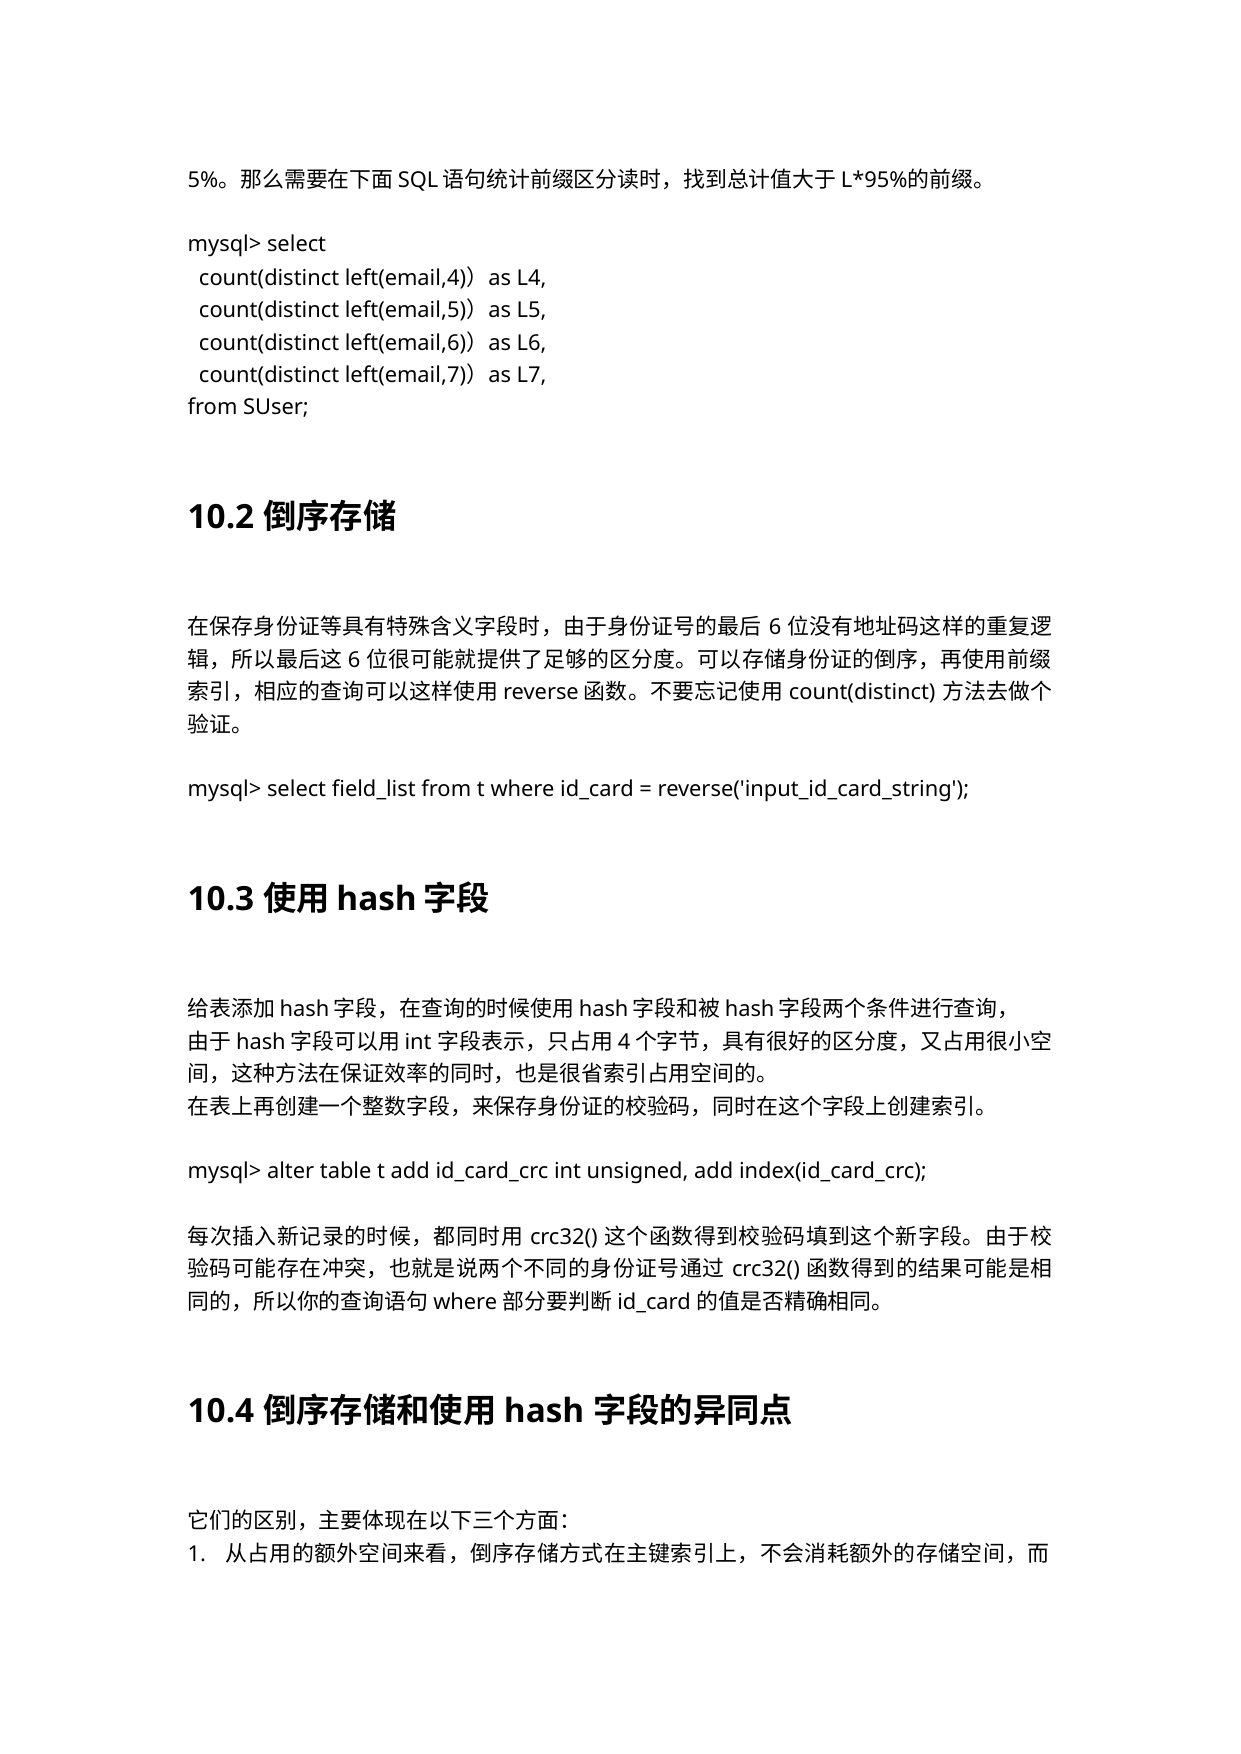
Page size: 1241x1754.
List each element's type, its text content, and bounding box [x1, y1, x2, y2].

text 在表上再创建一个整数字段，来保存身份证的校验码，同时在这个字段上创建索引。 [187, 1088, 1053, 1121]
subtitle 10.3 使用hash字段 [187, 863, 1053, 928]
text from SUser; [187, 389, 1053, 422]
text 由于hash字段可以用int 字段表示，只占用4个字节，具有很好的区分度，又占用很小空间，这种方法在保证效率的同时，也是很省索引占用空间的。 [187, 1023, 1053, 1088]
text mysql> select field_list from t where id_card = reverse('input_id_card_string'); [187, 771, 1053, 804]
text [187, 162, 1053, 194]
text 给表添加hash字段，在查询的时候使用hash字段和被hash字段两个条件进行查询， [187, 991, 1053, 1023]
text count(distinct left(email,6)）as L6, [187, 324, 1053, 357]
text mysql> alter table t add id_card_crc int unsigned, add index(id_card_crc); [187, 1153, 1053, 1186]
text count(distinct left(email,5)）as L5, [187, 292, 1053, 324]
subtitle 10.4 倒序存储和使用 hash 字段的异同点 [187, 1376, 1053, 1441]
subtitle 10.2 倒序存储 [187, 482, 1053, 547]
text count(distinct left(email,7)）as L7, [187, 357, 1053, 389]
text 在保存身份证等具有特殊含义字段时，由于身份证号的最后 6 位没有地址码这样的重复逻辑，所以最后这 6 位很可能就提供了足够的区分度。可以存储身份证的倒序，再使用前缀索引，相应的查询可以这样使用reverse函数。不要忘记使用 count(distinct) 方法去做个验证。 [187, 609, 1053, 739]
text mysql> select [187, 227, 1053, 259]
text 它们的区别，主要体现在以下三个方面： [187, 1503, 1053, 1535]
text 每次插入新记录的时候，都同时用 crc32() 这个函数得到校验码填到这个新字段。由于校验码可能存在冲突，也就是说两个不同的身份证号通过 crc32() 函数得到的结果可能是相同的，所以你的查询语句 where 部分要判断 id_card 的值是否精确相同。 [187, 1218, 1053, 1316]
text count(distinct left(email,4)）as L4, [187, 259, 1053, 292]
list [187, 1535, 1053, 1568]
